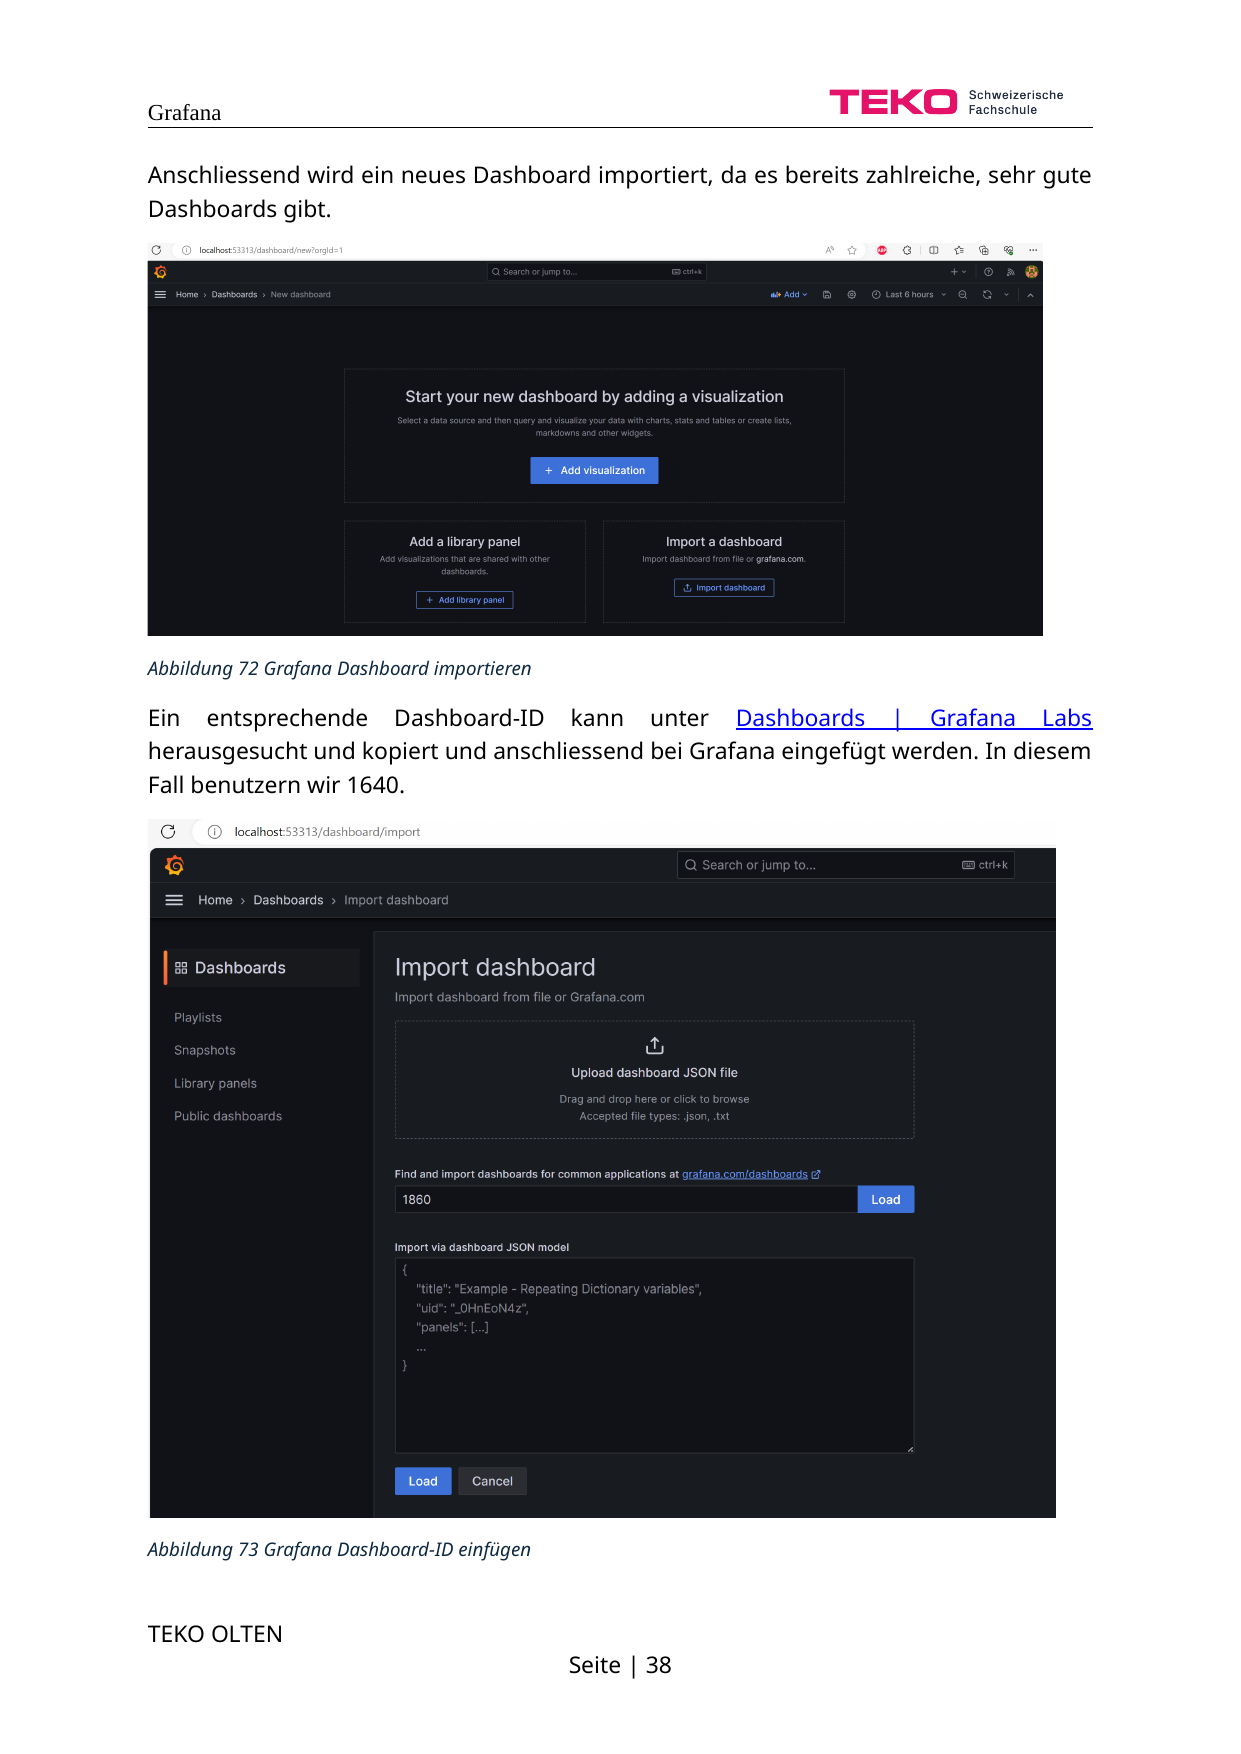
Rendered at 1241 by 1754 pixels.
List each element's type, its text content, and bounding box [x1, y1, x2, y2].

text Ein entsprechende Dashboard-ID kann unter Dashboards | Grafana Labs herausgesucht und kopiert und anschliessend bei Grafana eingefügt werden. In diesem Fall benutzern wir 1640. [148, 701, 1093, 800]
text Anschliessend wird ein neues Dashboard importiert, da es bereits zahlreiche, sehr gute Dashboards gibt. [148, 159, 1093, 224]
picture [805, 61, 1097, 139]
text Abbildung 72 Grafana Dashboard importieren [148, 655, 1093, 681]
picture [147, 243, 1043, 636]
text Abbildung 73 Grafana Dashboard-ID einfügen [148, 1536, 1093, 1562]
picture [147, 819, 1056, 1518]
